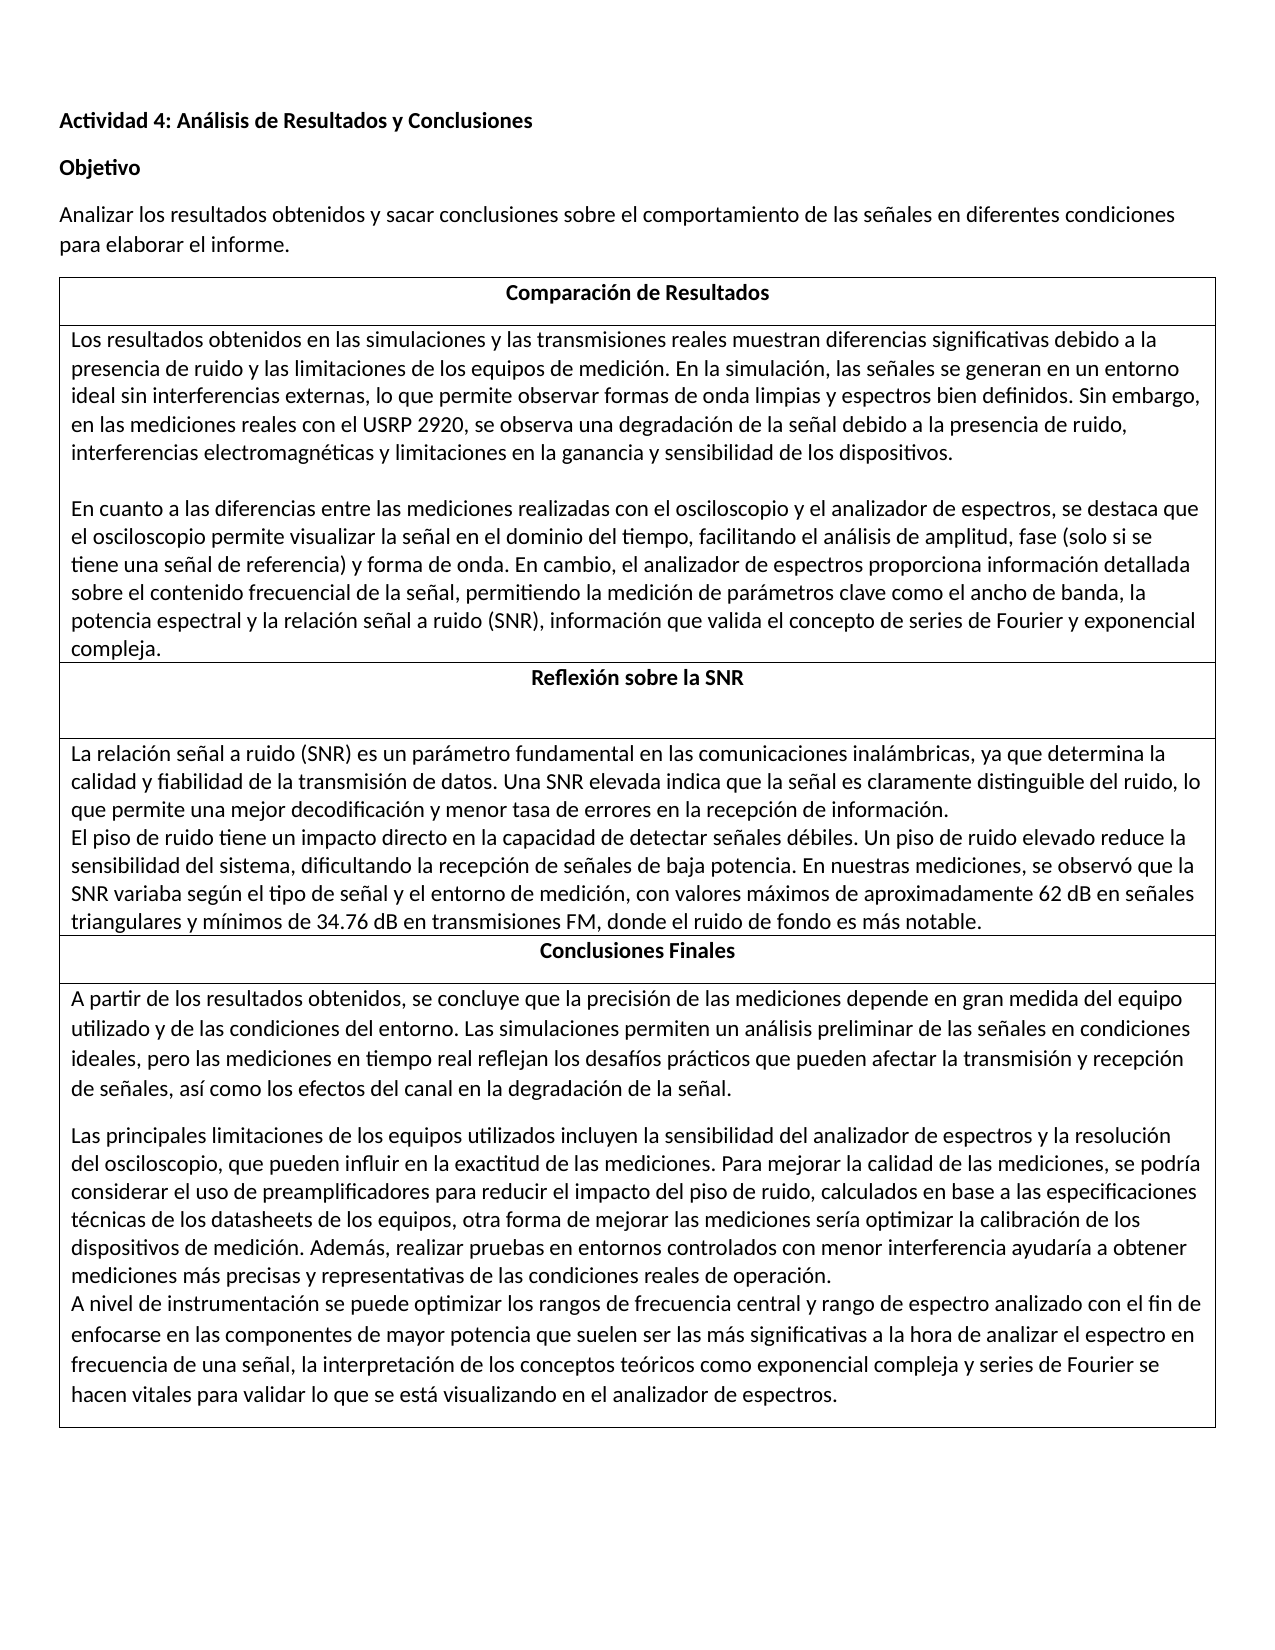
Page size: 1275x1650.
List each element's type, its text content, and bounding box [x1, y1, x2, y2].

table_cell Reflexión sobre la SNR [60, 663, 1215, 738]
table_cell Conclusiones Finales [60, 936, 1215, 983]
text Actividad 4: Análisis de Resultados y Conclusiones [59, 106, 1216, 134]
table_cell A partir de los resultados obtenidos, se concluye que la precisión de las mediciones depende en gran medida del equipo utilizado y de las condiciones del entorno. Las simulaciones permiten un análisis preliminar de las señales en condiciones ideales, pero las mediciones en tiempo real reflejan los desafíos prácticos que pueden afectar la transmisión y recepción de señales, así como los efectos del canal en la degradación de la señal. Las principales limitaciones de los equipos utilizados incluyen la sensibilidad del analizador de espectros y la resolución del osciloscopio, que pueden influir en la exactitud de las mediciones. Para mejorar la calidad de las mediciones, se podría considerar el uso de preamplificadores para reducir el impacto del piso de ruido, calculados en base a las especificaciones técnicas de los datasheets de los equipos, otra forma de mejorar las mediciones sería optimizar la calibración de los dispositivos de medición. Además, realizar pruebas en entornos controlados con menor interferencia ayudaría a obtener mediciones más precisas y representativas de las condiciones reales de operación. A nivel de instrumentación se puede optimizar los rangos de frecuencia central y rango de espectro analizado con el fin de enfocarse en las componentes de mayor potencia que suelen ser las más significativas a la hora de analizar el espectro en frecuencia de una señal, la interpretación de los conceptos teóricos como exponencial compleja y series de Fourier se hacen vitales para validar lo que se está visualizando en el analizador de espectros. [60, 984, 1215, 1427]
table_header Comparación de Resultados [60, 278, 1215, 324]
table_cell Los resultados obtenidos en las simulaciones y las transmisiones reales muestran diferencias significativas debido a la presencia de ruido y las limitaciones de los equipos de medición. En la simulación, las señales se generan en un entorno ideal sin interferencias externas, lo que permite observar formas de onda limpias y espectros bien definidos. Sin embargo, en las mediciones reales con el USRP 2920, se observa una degradación de la señal debido a la presencia de ruido, interferencias electromagnéticas y limitaciones en la ganancia y sensibilidad de los dispositivos. En cuanto a las diferencias entre las mediciones realizadas con el osciloscopio y el analizador de espectros, se destaca que el osciloscopio permite visualizar la señal en el dominio del tiempo, facilitando el análisis de amplitud, fase (solo si se tiene una señal de referencia) y forma de onda. En cambio, el analizador de espectros proporciona información detallada sobre el contenido frecuencial de la señal, permitiendo la medición de parámetros clave como el ancho de banda, la potencia espectral y la relación señal a ruido (SNR), información que valida el concepto de series de Fourier y exponencial compleja. [60, 326, 1215, 662]
text Analizar los resultados obtenidos y sacar conclusiones sobre el comportamiento de las señales en diferentes condiciones para elaborar el informe. [59, 200, 1216, 258]
text Objetivo [59, 153, 1216, 181]
table_cell La relación señal a ruido (SNR) es un parámetro fundamental en las comunicaciones inalámbricas, ya que determina la calidad y fiabilidad de la transmisión de datos. Una SNR elevada indica que la señal es claramente distinguible del ruido, lo que permite una mejor decodificación y menor tasa de errores en la recepción de información. El piso de ruido tiene un impacto directo en la capacidad de detectar señales débiles. Un piso de ruido elevado reduce la sensibilidad del sistema, dificultando la recepción de señales de baja potencia. En nuestras mediciones, se observó que la SNR variaba según el tipo de señal y el entorno de medición, con valores máximos de aproximadamente 62 dB en señales triangulares y mínimos de 34.76 dB en transmisiones FM, donde el ruido de fondo es más notable. [60, 739, 1215, 935]
